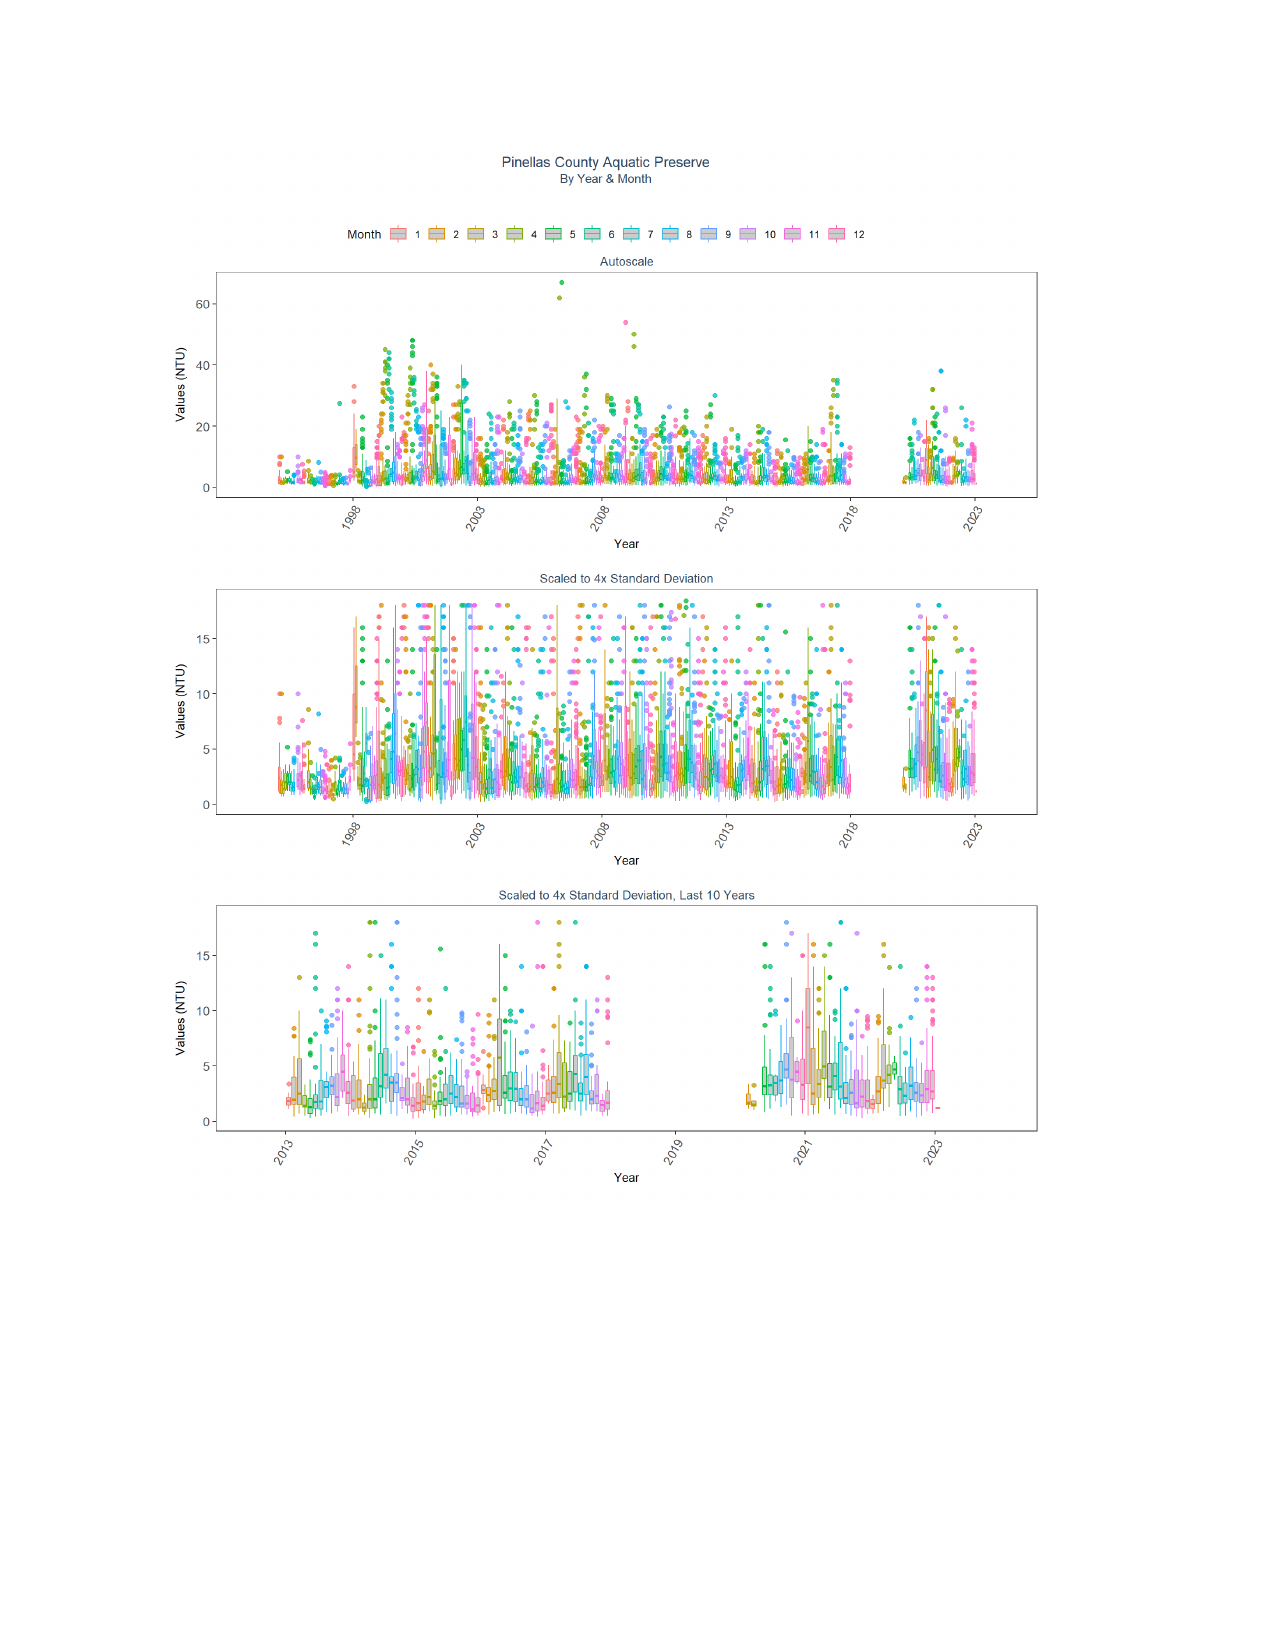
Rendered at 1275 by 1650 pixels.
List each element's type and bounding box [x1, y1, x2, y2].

picture [168, 150, 1044, 1200]
